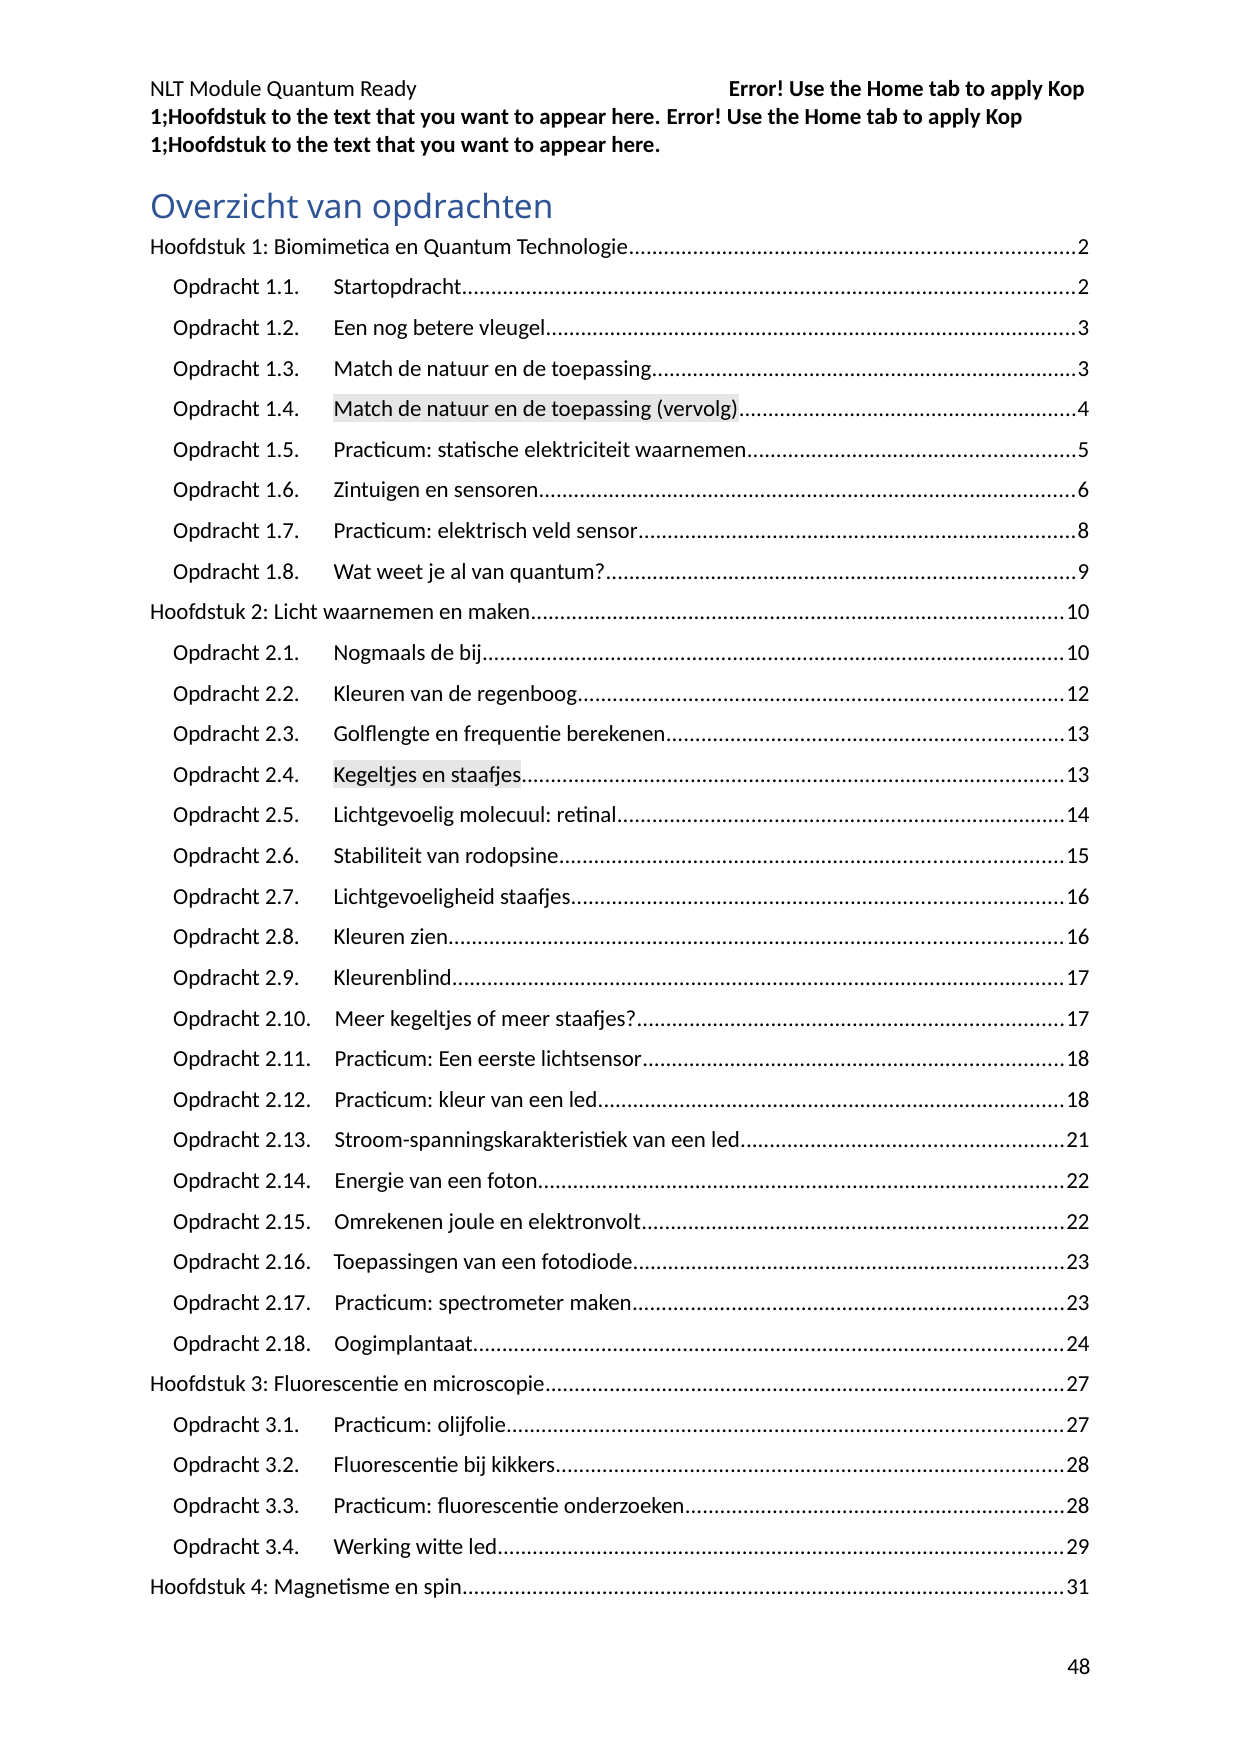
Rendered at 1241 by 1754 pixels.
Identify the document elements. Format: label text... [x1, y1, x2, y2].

text Opdracht 2.7. Lichtgevoeligheid staafjes 16 [173, 882, 1090, 910]
text Opdracht 1.4. Match de natuur en de toepassing (vervolg) 4 [739, 394, 1090, 422]
text Opdracht 2.11. Practicum: Een eerste lichtsensor 18 [173, 1044, 1090, 1072]
text Opdracht 1.8. Wat weet je al van quantum? 9 [173, 557, 1090, 585]
text Opdracht 1.5. Practicum: statische elektriciteit waarnemen 5 [173, 435, 1090, 463]
text Opdracht 2.12. Practicum: kleur van een led 18 [173, 1085, 1090, 1113]
text Opdracht 2.18. Oogimplantaat 24 [173, 1329, 1090, 1357]
text Opdracht 1.6. Zintuigen en sensoren 6 [173, 476, 1090, 503]
text Opdracht 3.1. Practicum: olijfolie 27 [173, 1410, 1090, 1438]
text Opdracht 2.3. Golflengte en frequentie berekenen 13 [173, 719, 1090, 747]
text Opdracht 2.17. Practicum: spectrometer maken 23 [173, 1288, 1090, 1316]
text Opdracht 2.13. Stroom-spanningskarakteristiek van een led 21 [173, 1126, 1090, 1153]
text Opdracht 1.2. Een nog betere vleugel 3 [173, 313, 1090, 341]
text Opdracht 2.1. Nogmaals de bij 10 [173, 638, 1090, 666]
text Opdracht 2.2. Kleuren van de regenboog 12 [173, 679, 1090, 707]
subtitle Overzicht van opdrachten [150, 183, 1090, 228]
text Opdracht 2.9. Kleurenblind 17 [173, 963, 1090, 991]
text Opdracht 2.8. Kleuren zien 16 [173, 922, 1090, 950]
text Opdracht 2.4. Kegeltjes en staafjes 13 [173, 760, 333, 788]
text Opdracht 1.7. Practicum: elektrisch veld sensor 8 [173, 516, 1090, 544]
text Opdracht 2.16. Toepassingen van een fotodiode 23 [173, 1247, 1090, 1275]
text Hoofdstuk 2: Licht waarnemen en maken 10 [150, 597, 1090, 625]
text Hoofdstuk 1: Biomimetica en Quantum Technologie 2 [150, 232, 1090, 260]
text Opdracht 3.4. Werking witte led 29 [173, 1532, 1090, 1560]
text Opdracht 1.4. Match de natuur en de toepassing (vervolg) 4 [173, 394, 333, 422]
text Opdracht 2.5. Lichtgevoelig molecuul: retinal 14 [173, 801, 1090, 828]
text Opdracht 2.14. Energie van een foton 22 [173, 1166, 1090, 1194]
text Hoofdstuk 3: Fluorescentie en microscopie 27 [150, 1369, 1090, 1397]
text Opdracht 2.6. Stabiliteit van rodopsine 15 [173, 841, 1090, 869]
text Opdracht 3.2. Fluorescentie bij kikkers 28 [173, 1451, 1090, 1478]
text Opdracht 2.10. Meer kegeltjes of meer staafjes? 17 [173, 1004, 1090, 1032]
text Opdracht 1.3. Match de natuur en de toepassing 3 [173, 354, 1090, 382]
text Opdracht 2.15. Omrekenen joule en elektronvolt 22 [173, 1207, 1090, 1235]
text Opdracht 3.3. Practicum: fluorescentie onderzoeken 28 [173, 1491, 1090, 1519]
text Opdracht 2.4. Kegeltjes en staafjes 13 [521, 760, 1090, 788]
text Opdracht 1.1. Startopdracht 2 [173, 272, 1090, 300]
text Hoofdstuk 4: Magnetisme en spin 31 [150, 1572, 1090, 1600]
